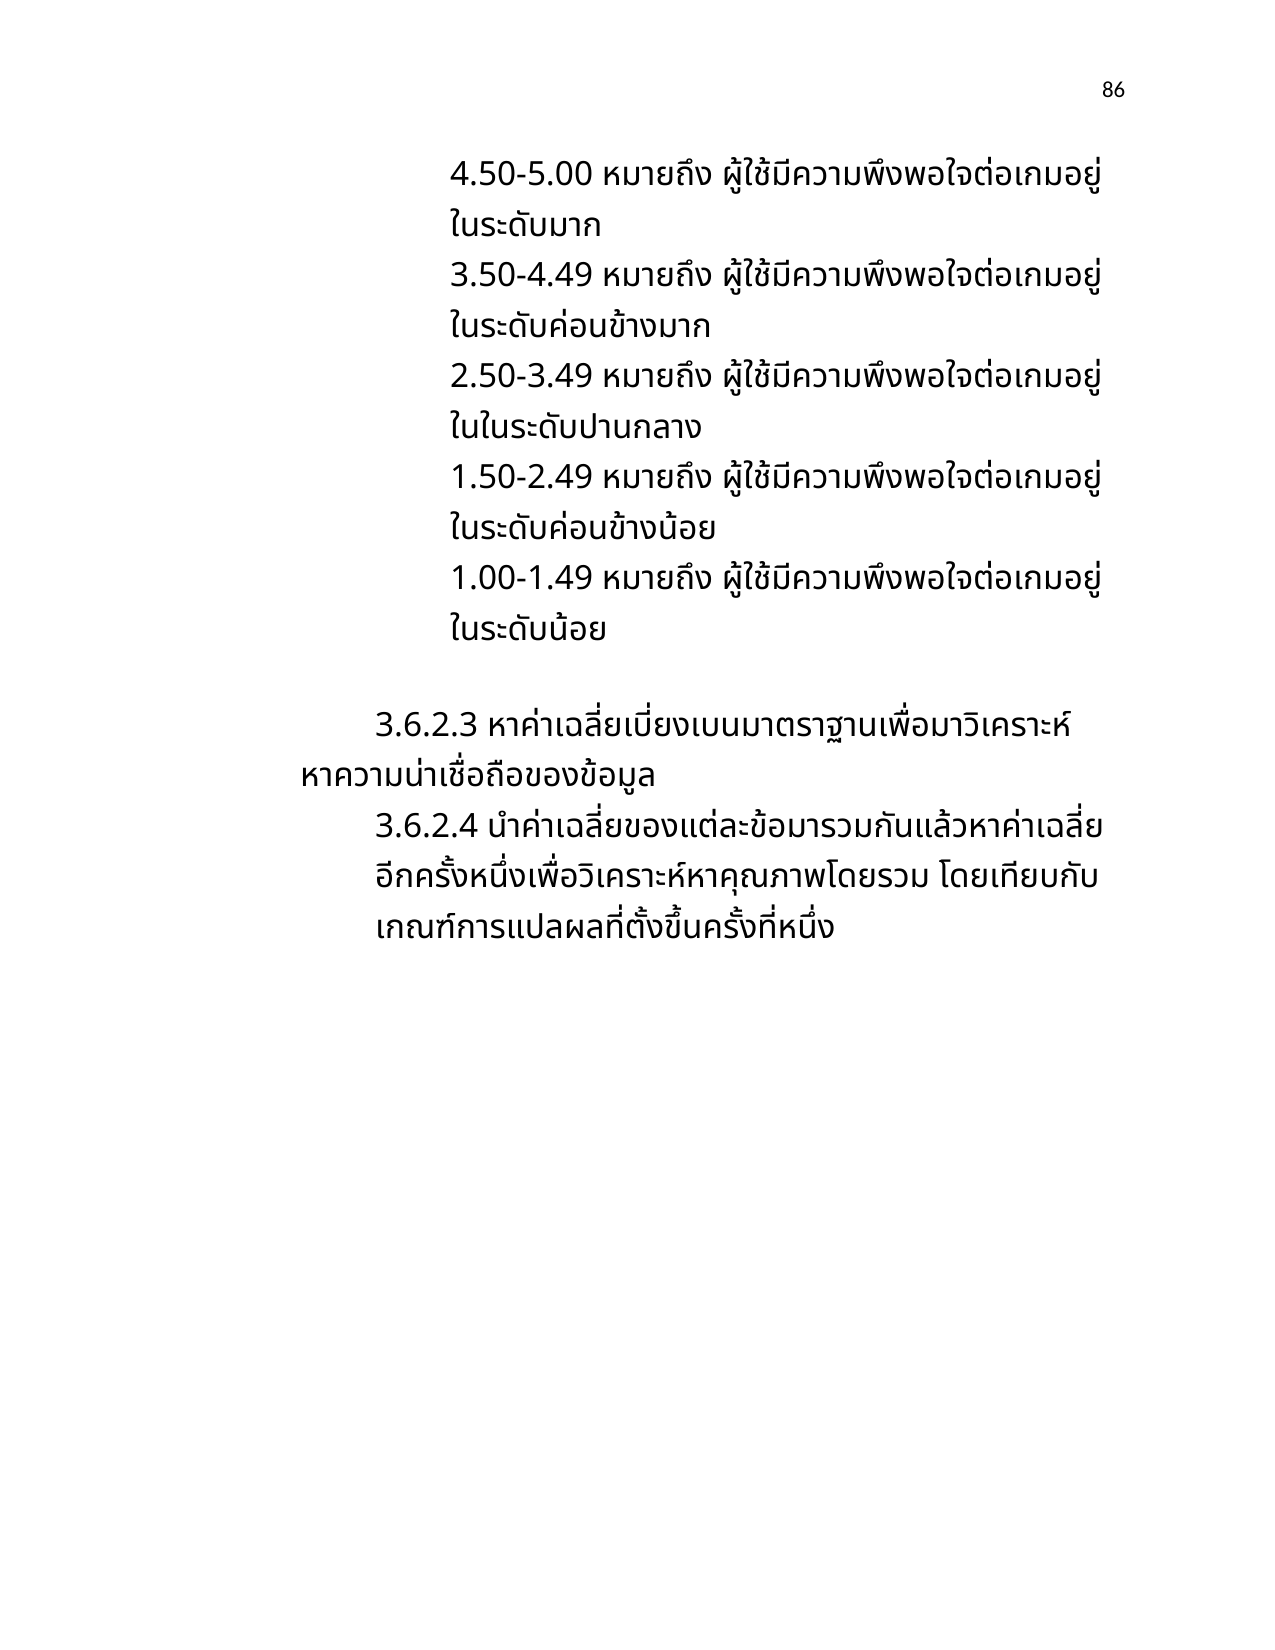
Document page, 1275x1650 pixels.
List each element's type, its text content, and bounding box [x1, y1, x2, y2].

text 1.50-2.49 หมายถึง ผู้ใช้มีความพึงพอใจต่อเกมอยู่ในระดับค่อนข้างน้อย [450, 453, 1125, 554]
text 2.50-3.49 หมายถึง ผู้ใช้มีความพึงพอใจต่อเกมอยู่ในในระดับปานกลาง [450, 352, 1125, 453]
text 1.00-1.49 หมายถึง ผู้ใช้มีความพึงพอใจต่อเกมอยู่ในระดับน้อย [450, 554, 1125, 655]
text 3.50-4.49 หมายถึง ผู้ใช้มีความพึงพอใจต่อเกมอยู่ในระดับค่อนข้างมาก [450, 251, 1125, 352]
text 4.50-5.00 หมายถึง ผู้ใช้มีความพึงพอใจต่อเกมอยู่ในระดับมาก [450, 150, 1125, 251]
text 3.6.2.4 นำค่าเฉลี่ยของแต่ละข้อมารวมกันแล้วหาค่าเฉลี่ยอีกครั้งหนึ่งเพื่อวิเคราะห์หาคุณภาพโดยรวม โดยเทียบกับเกณฑ์การแปลผลที่ตั้งขึ้นครั้งที่หนึ่ง [375, 802, 1125, 953]
text 3.6.2.3 หาค่าเฉลี่ยเบี่ยงเบนมาตราฐานเพื่อมาวิเคราะห์หาความน่าเชื่อถือของข้อมูล [300, 701, 1125, 802]
